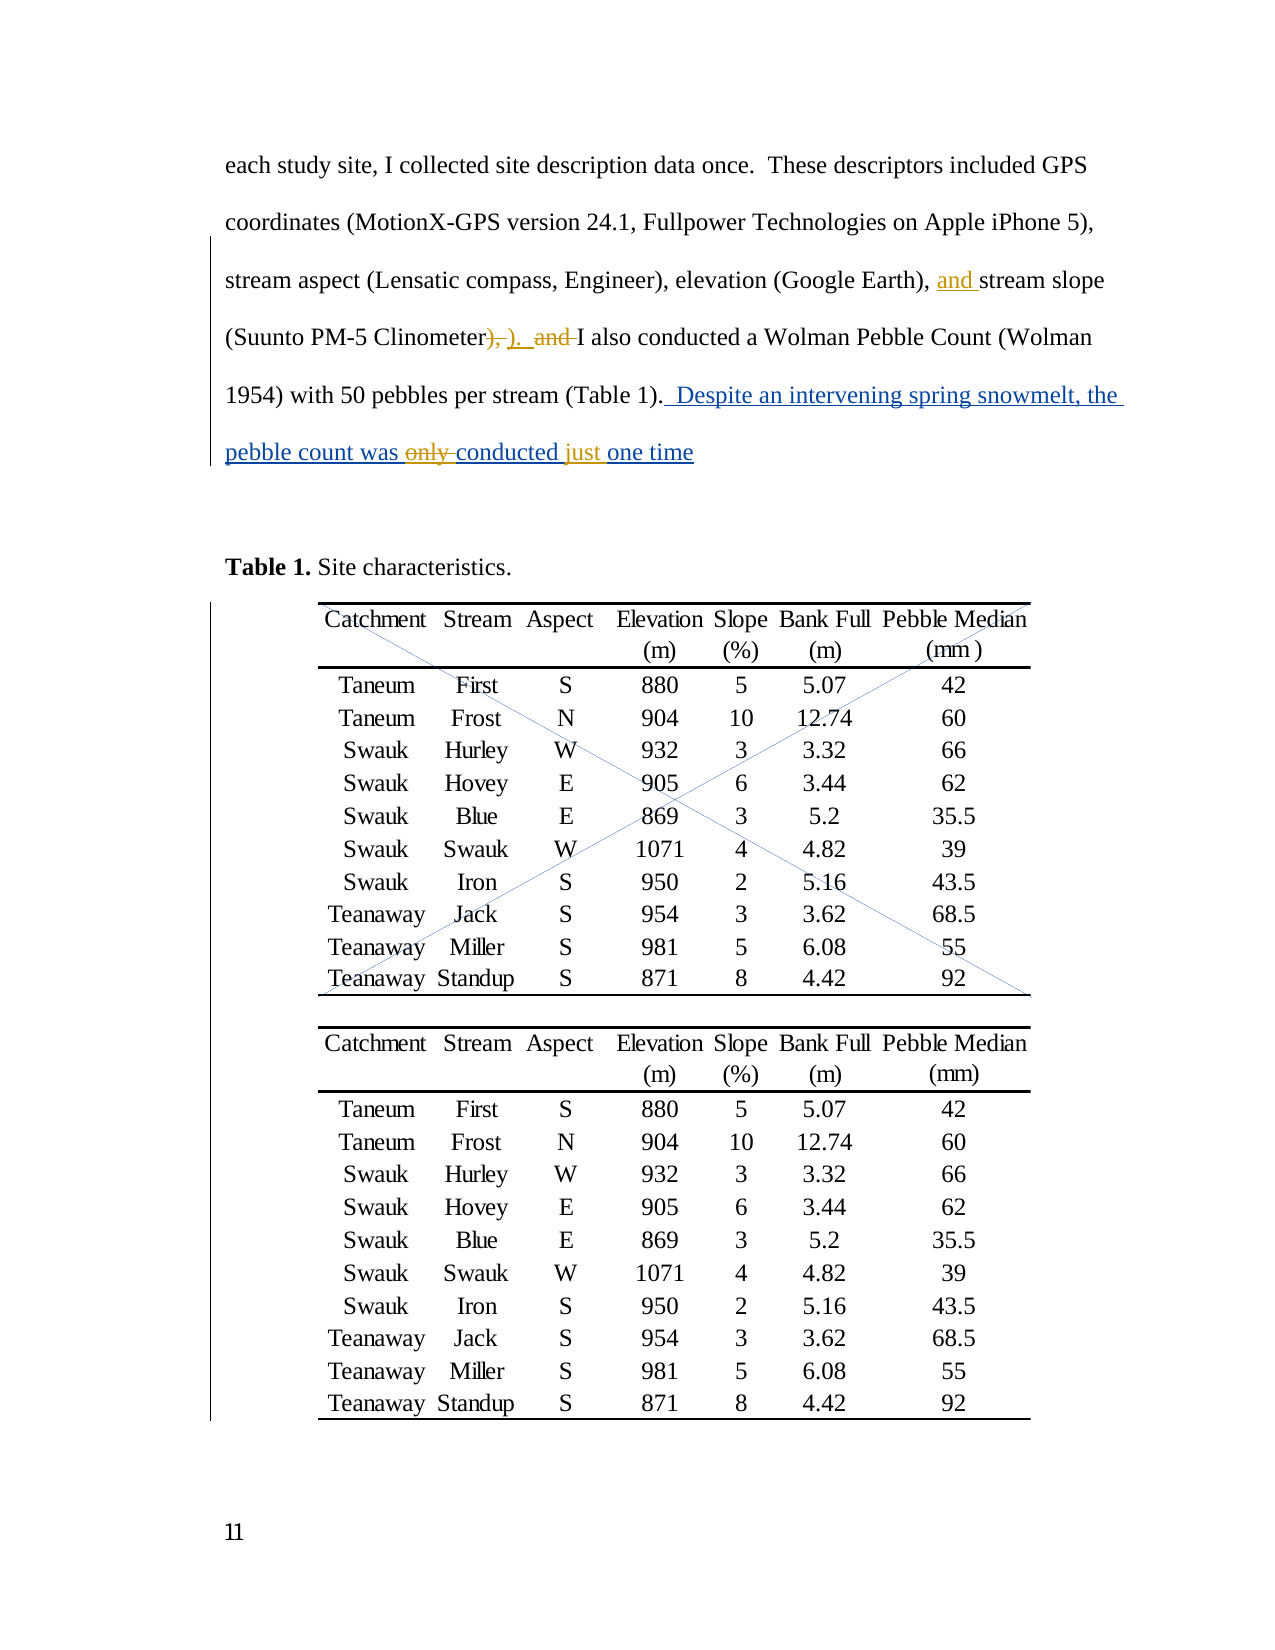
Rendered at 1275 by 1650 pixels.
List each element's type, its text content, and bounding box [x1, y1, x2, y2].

text Table 1. Site characteristics. [225, 552, 1125, 581]
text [225, 150, 1125, 466]
